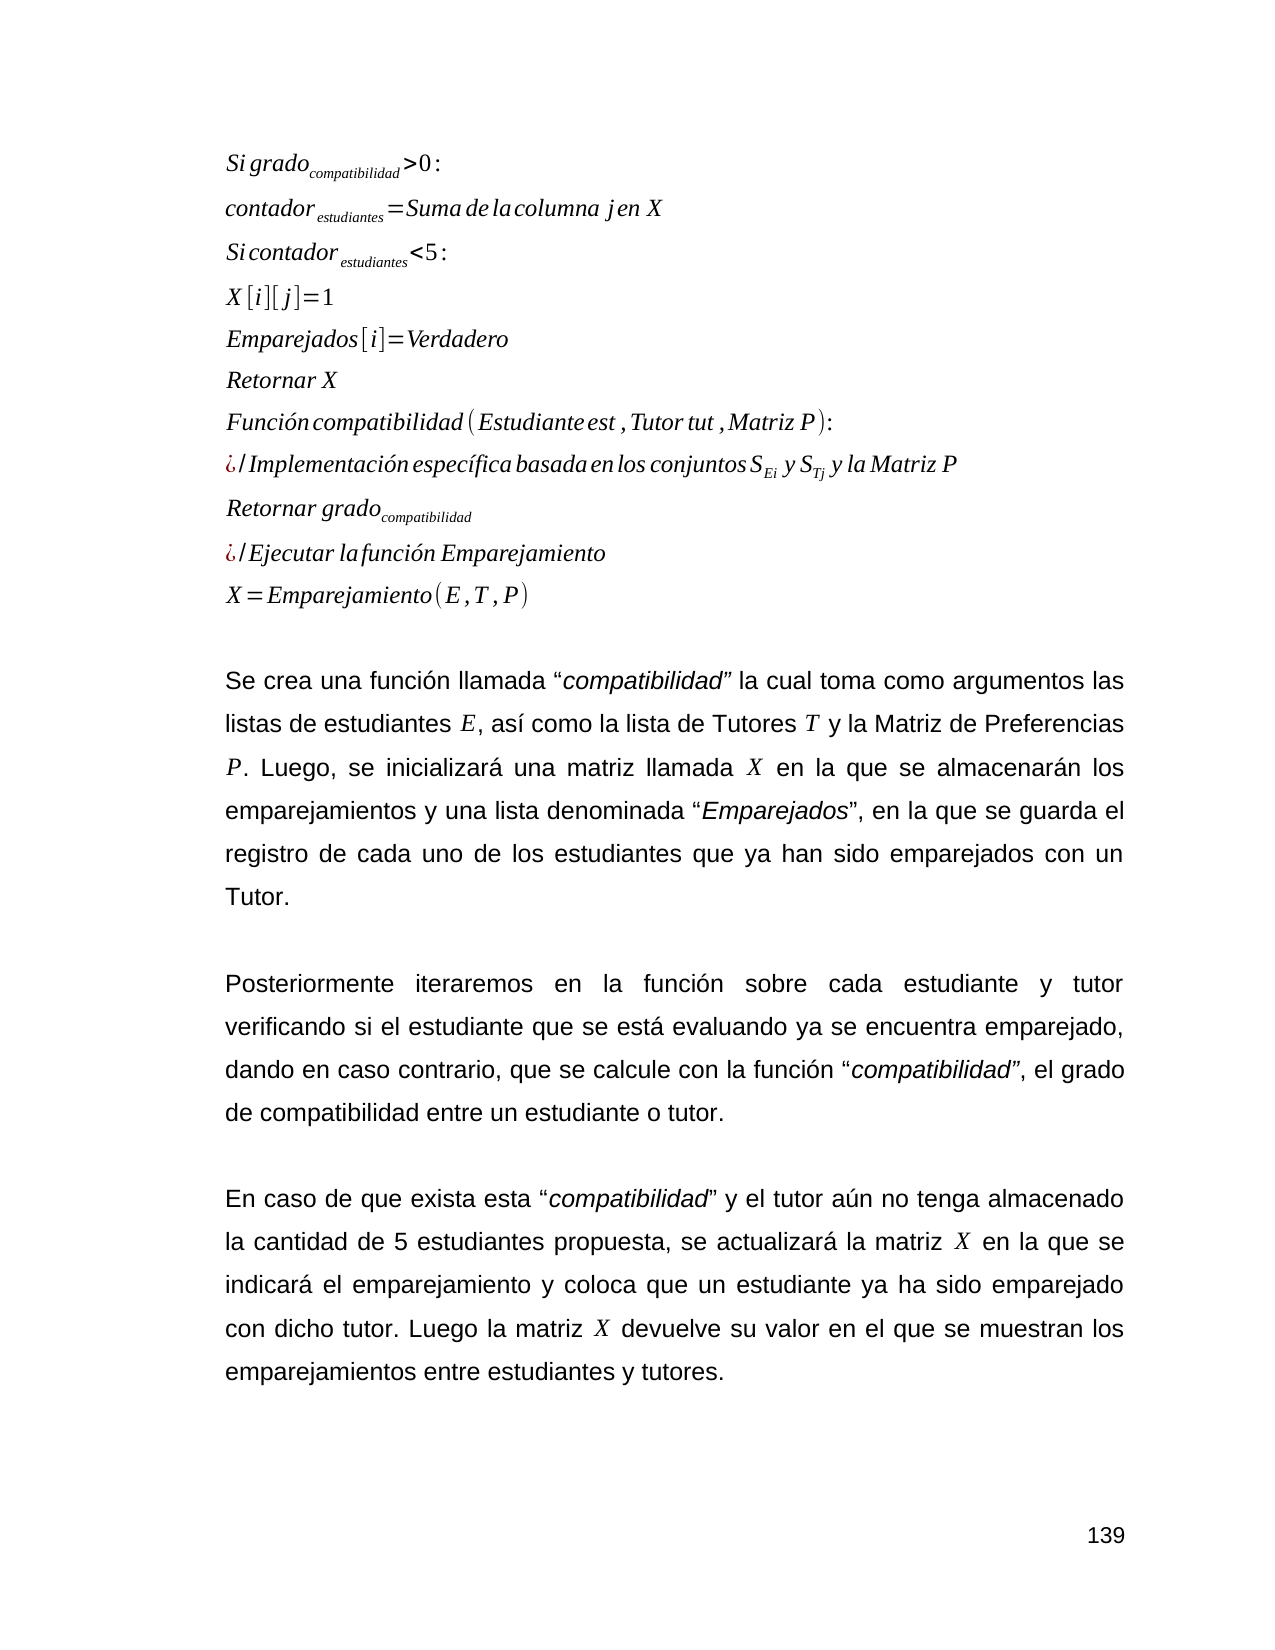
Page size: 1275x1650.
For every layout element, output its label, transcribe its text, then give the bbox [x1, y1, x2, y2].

text Se crea una función llamada “compatibilidad” la cual toma como argumentos las listas de estudiantes , así como la lista de Tutores y la Matriz de Preferencias . Luego, se inicializará una matriz llamada en la que se almacenarán los emparejamientos y una lista denominada “Emparejados”, en la que se guarda el registro de cada uno de los estudiantes que ya han sido emparejados con un Tutor. [225, 666, 1125, 911]
text Posteriormente iteraremos en la función sobre cada estudiante y tutor verificando si el estudiante que se está evaluando ya se encuentra emparejado, dando en caso contrario, que se calcule con la función “compatibilidad”, el grado de compatibilidad entre un estudiante o tutor. [225, 968, 1125, 1127]
text En caso de que exista esta “compatibilidad” y el tutor aún no tenga almacenado la cantidad de 5 estudiantes propuesta, se actualizará la matriz en la que se indicará el emparejamiento y coloca que un estudiante ya ha sido emparejado con dicho tutor. Luego la matriz devuelve su valor en el que se muestran los emparejamientos entre estudiantes y tutores. [225, 1184, 1125, 1385]
